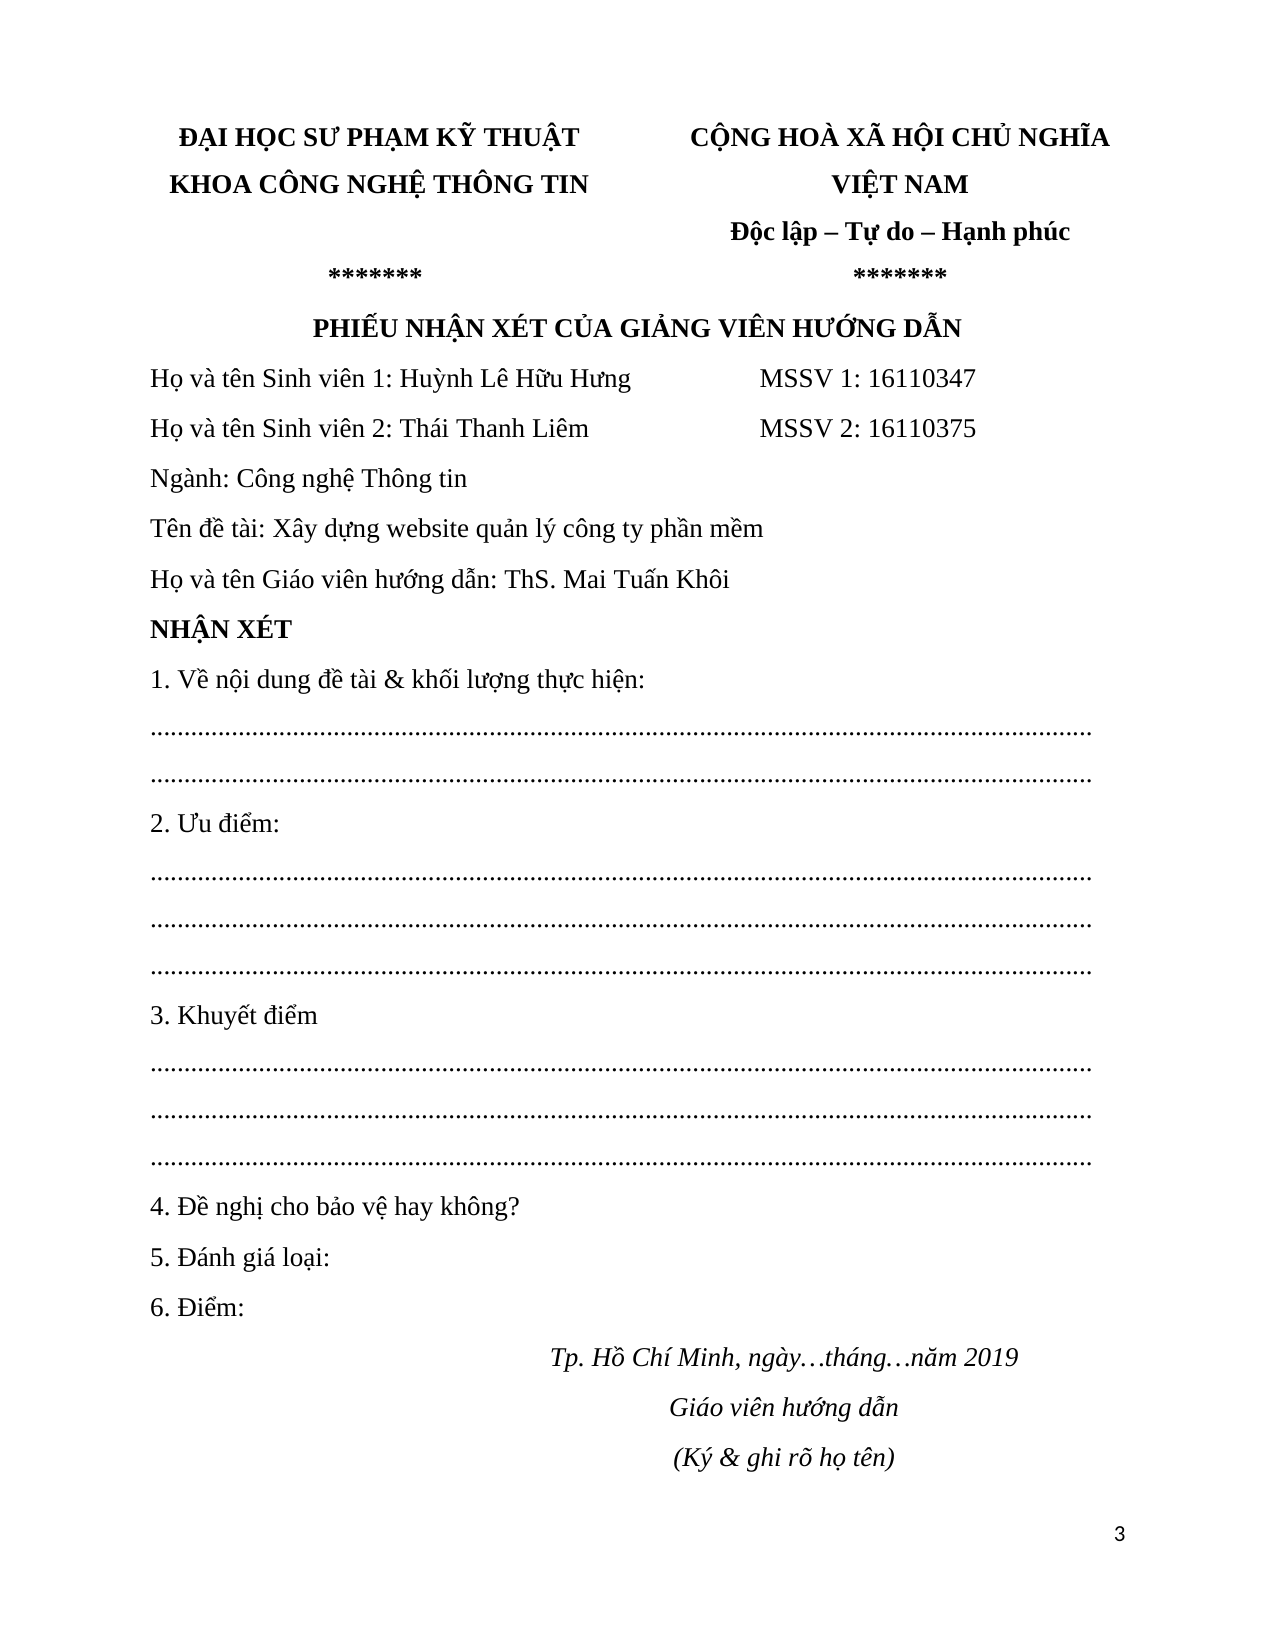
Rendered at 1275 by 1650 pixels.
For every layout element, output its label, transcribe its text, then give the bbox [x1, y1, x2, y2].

text Họ và tên Sinh viên 1: Huỳnh Lê Hữu Hưng MSSV 1: 16110347 [150, 362, 1125, 393]
text Tp. Hồ Chí Minh, ngày…tháng…năm 2019 [445, 1341, 1125, 1372]
text PHIẾU NHẬN XÉT CỦA GIẢNG VIÊN HƯỚNG DẪN [150, 312, 1125, 343]
text 2. Ưu điểm: [150, 807, 1125, 839]
text Họ và tên Sinh viên 2: Thái Thanh Liêm MSSV 2: 16110375 [150, 412, 1125, 443]
text CỘNG HOÀ XÃ HỘI CHỦ NGHĨA VIỆT NAM [675, 121, 1125, 199]
text (Ký & ghi rõ họ tên) [445, 1441, 1125, 1473]
text ĐẠI HỌC SƯ PHẠM KỸ THUẬT [150, 121, 608, 153]
text 3. Khuyết điểm [150, 999, 1125, 1030]
text Giáo viên hướng dẫn [445, 1391, 1125, 1422]
text 6. Điểm: [150, 1291, 1125, 1322]
text ******* [675, 261, 1125, 293]
text 5. Đánh giá loại: [150, 1241, 1125, 1272]
text Họ và tên Giáo viên hướng dẫn: ThS. Mai Tuấn Khôi [150, 563, 1125, 594]
text Ngành: Công nghệ Thông tin [150, 462, 1125, 493]
text 1. Về nội dung đề tài & khối lượng thực hiện: [150, 663, 1125, 694]
text Độc lập – Tự do – Hạnh phúc [675, 215, 1125, 246]
text NHẬN XÉT [150, 613, 1125, 644]
text KHOA CÔNG NGHỆ THÔNG TIN [150, 168, 608, 199]
text ******* [150, 261, 600, 293]
text Tên đề tài: Xây dựng website quản lý công ty phần mềm [150, 512, 1125, 544]
text 4. Đề nghị cho bảo vệ hay không? [150, 1190, 1125, 1222]
